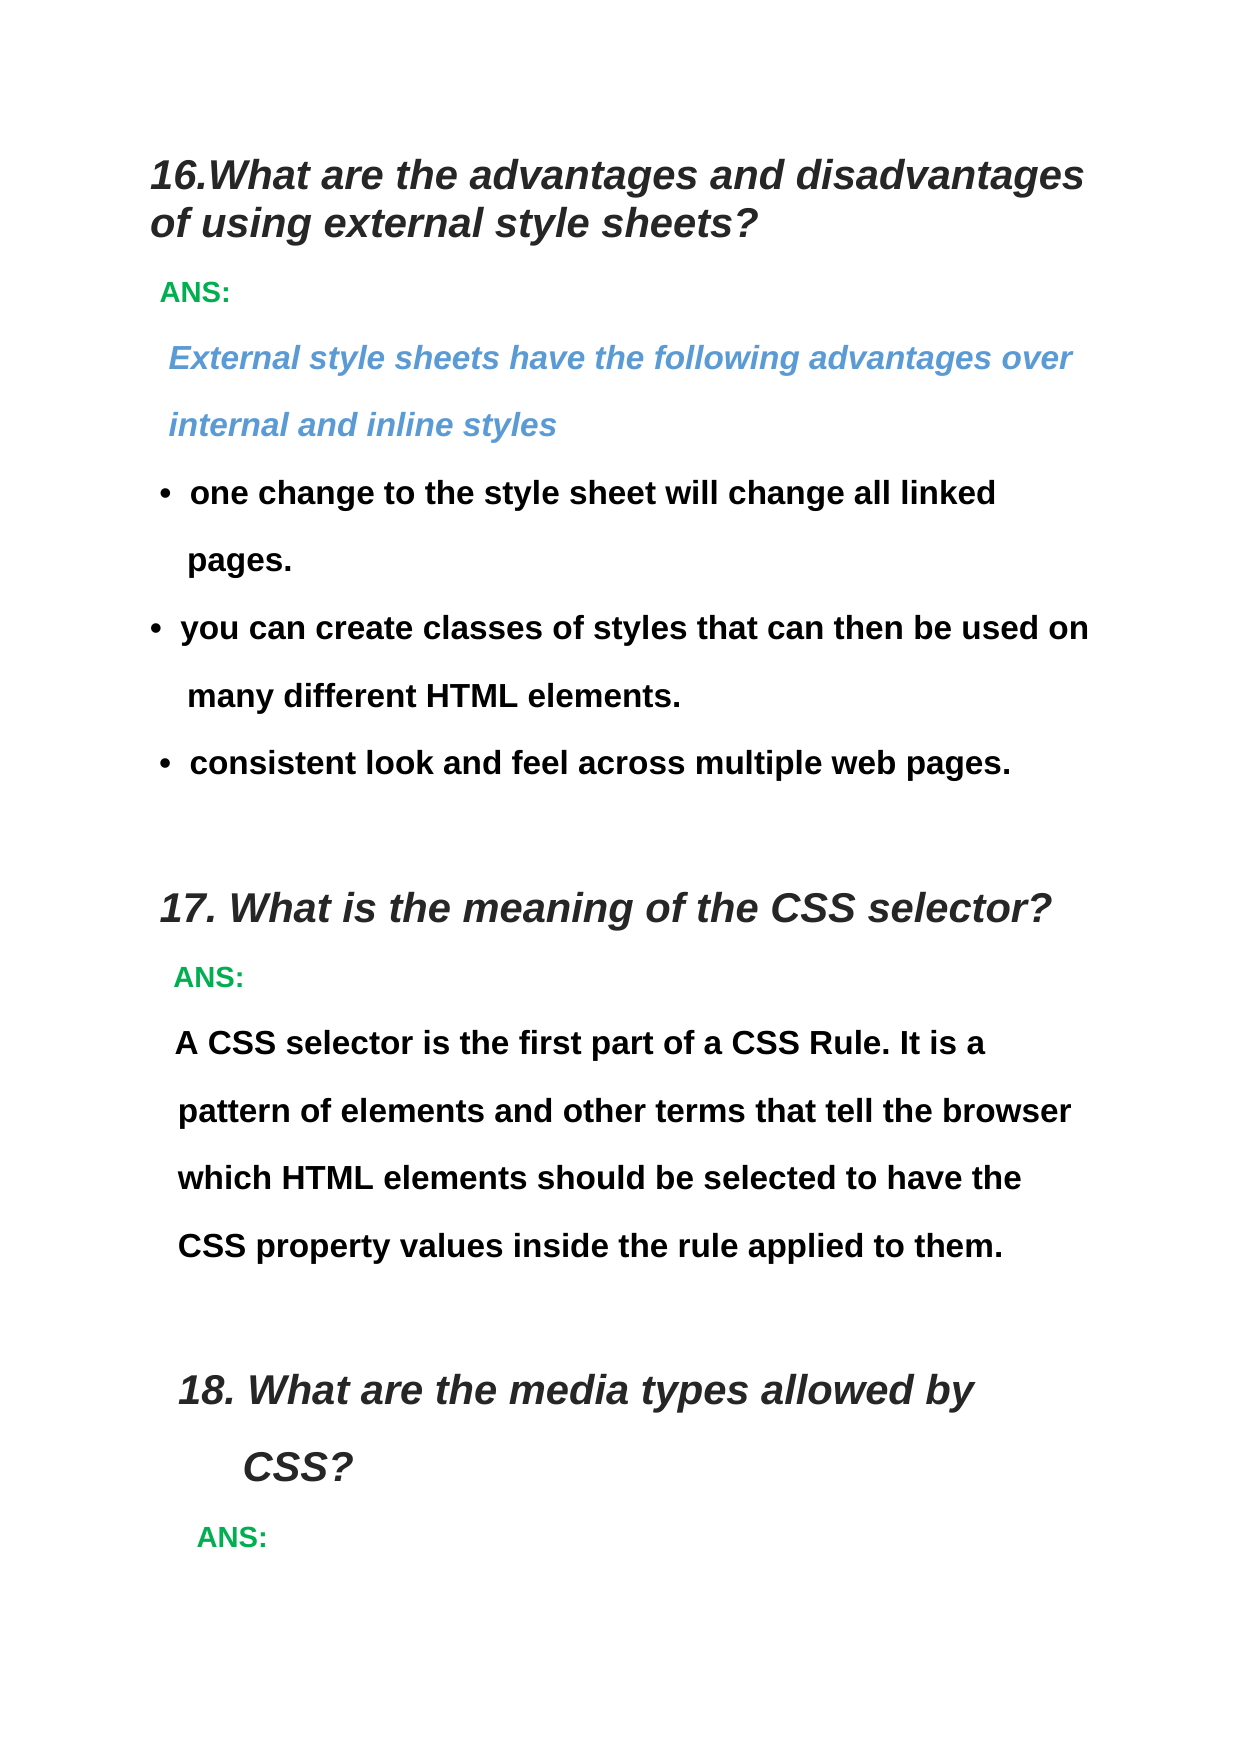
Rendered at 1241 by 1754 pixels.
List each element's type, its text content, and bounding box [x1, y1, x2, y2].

subtitle many different HTML elements. [150, 676, 1090, 714]
subtitle CSS property values inside the rule applied to them. [150, 1226, 1090, 1264]
subtitle CSS? [150, 1443, 1090, 1491]
subtitle pattern of elements and other terms that tell the browser [150, 1091, 1090, 1129]
subtitle 18. What are the media types allowed by [150, 1366, 1090, 1414]
subtitle pages. [150, 541, 1090, 579]
subtitle • consistent look and feel across multiple web pages. [150, 743, 1090, 782]
subtitle • you can create classes of styles that can then be used on [150, 608, 1090, 647]
subtitle 16.What are the advantages and disadvantages of using external style sheets? [150, 150, 1090, 246]
subtitle 17. What is the meaning of the CSS selector? [150, 883, 1090, 931]
subtitle A CSS selector is the first part of a CSS Rule. It is a [150, 1023, 1090, 1061]
subtitle internal and inline styles [150, 405, 1090, 444]
subtitle ANS: [150, 960, 1090, 994]
subtitle which HTML elements should be selected to have the [150, 1158, 1090, 1197]
subtitle ANS: [150, 1520, 1090, 1553]
subtitle ANS: [150, 275, 1090, 308]
subtitle External style sheets have the following advantages over [150, 338, 1090, 376]
subtitle • one change to the style sheet will change all linked [150, 473, 1090, 511]
